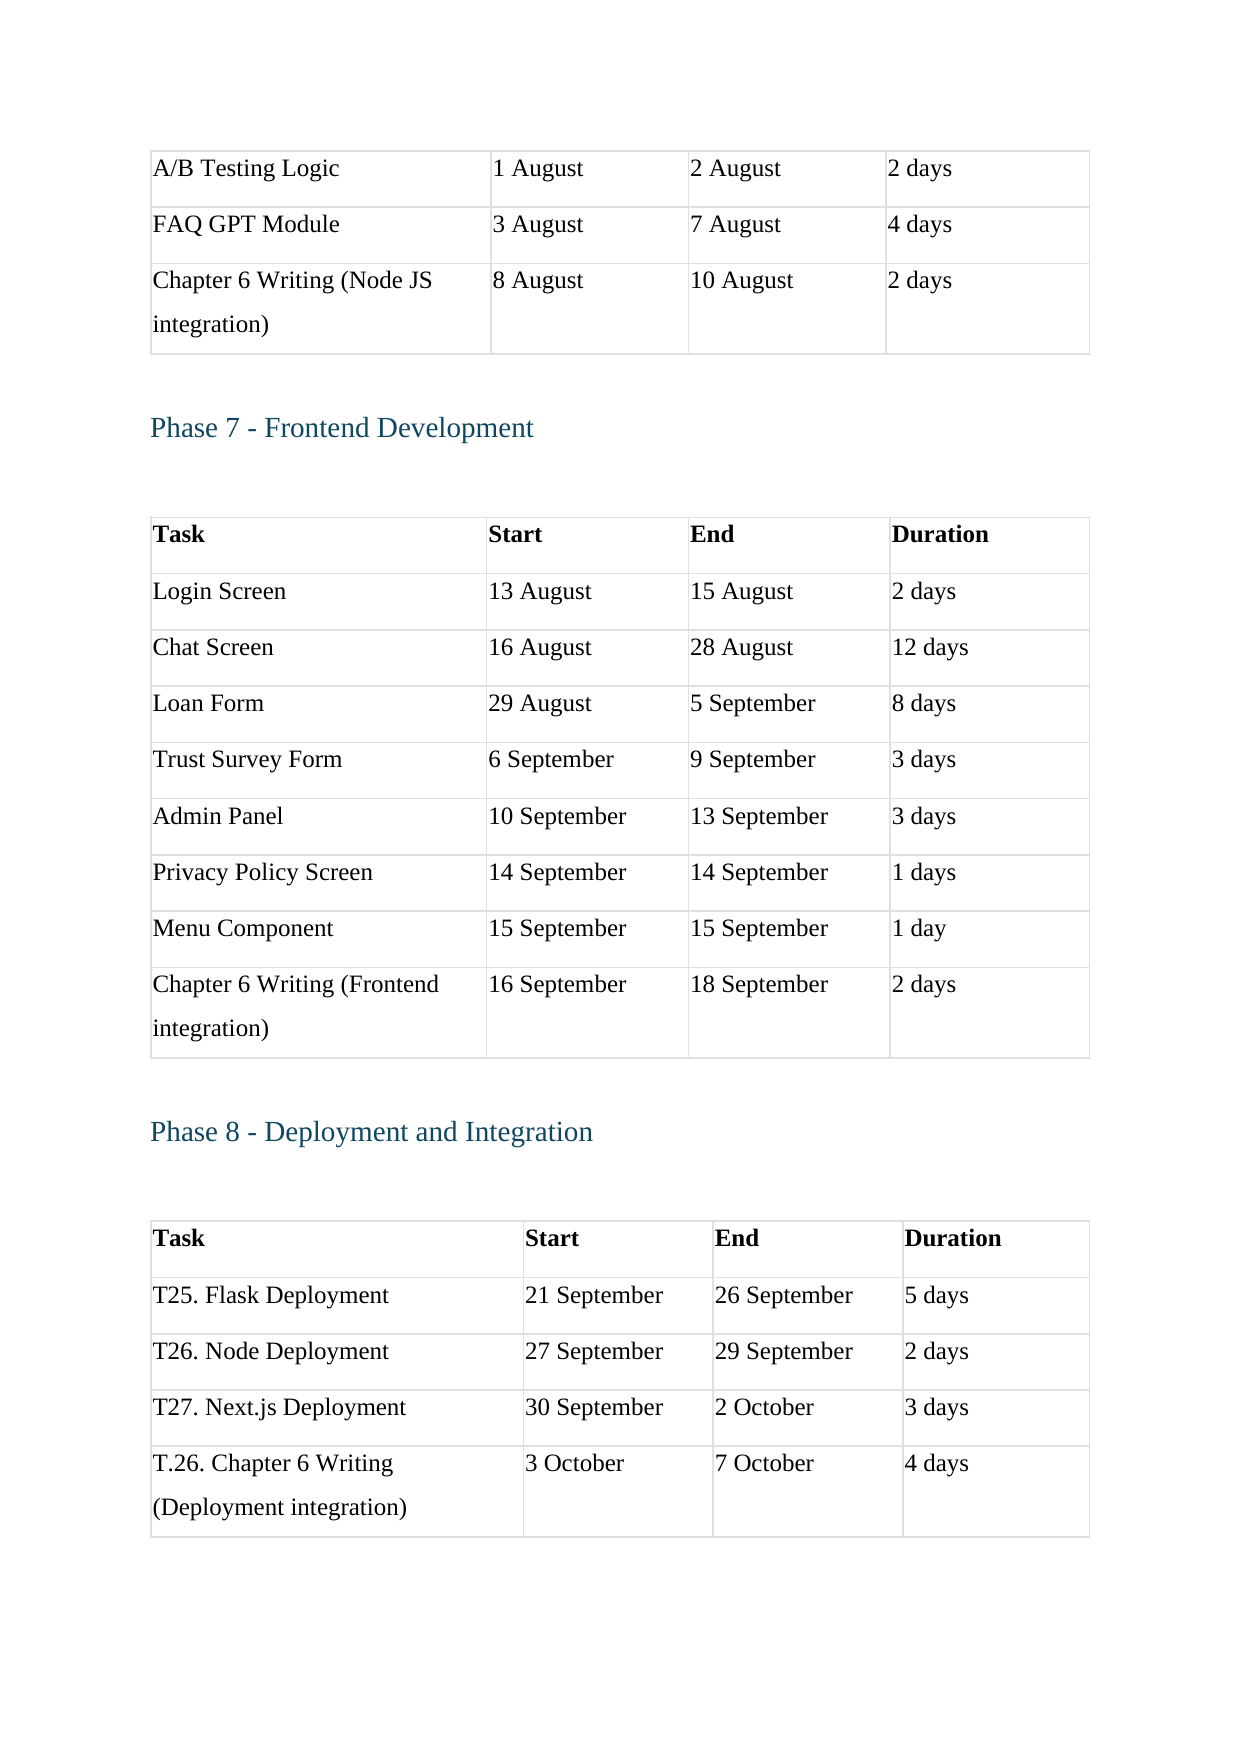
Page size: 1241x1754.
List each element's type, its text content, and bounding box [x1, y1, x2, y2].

subtitle Phase 7 - Frontend Development [150, 411, 1090, 444]
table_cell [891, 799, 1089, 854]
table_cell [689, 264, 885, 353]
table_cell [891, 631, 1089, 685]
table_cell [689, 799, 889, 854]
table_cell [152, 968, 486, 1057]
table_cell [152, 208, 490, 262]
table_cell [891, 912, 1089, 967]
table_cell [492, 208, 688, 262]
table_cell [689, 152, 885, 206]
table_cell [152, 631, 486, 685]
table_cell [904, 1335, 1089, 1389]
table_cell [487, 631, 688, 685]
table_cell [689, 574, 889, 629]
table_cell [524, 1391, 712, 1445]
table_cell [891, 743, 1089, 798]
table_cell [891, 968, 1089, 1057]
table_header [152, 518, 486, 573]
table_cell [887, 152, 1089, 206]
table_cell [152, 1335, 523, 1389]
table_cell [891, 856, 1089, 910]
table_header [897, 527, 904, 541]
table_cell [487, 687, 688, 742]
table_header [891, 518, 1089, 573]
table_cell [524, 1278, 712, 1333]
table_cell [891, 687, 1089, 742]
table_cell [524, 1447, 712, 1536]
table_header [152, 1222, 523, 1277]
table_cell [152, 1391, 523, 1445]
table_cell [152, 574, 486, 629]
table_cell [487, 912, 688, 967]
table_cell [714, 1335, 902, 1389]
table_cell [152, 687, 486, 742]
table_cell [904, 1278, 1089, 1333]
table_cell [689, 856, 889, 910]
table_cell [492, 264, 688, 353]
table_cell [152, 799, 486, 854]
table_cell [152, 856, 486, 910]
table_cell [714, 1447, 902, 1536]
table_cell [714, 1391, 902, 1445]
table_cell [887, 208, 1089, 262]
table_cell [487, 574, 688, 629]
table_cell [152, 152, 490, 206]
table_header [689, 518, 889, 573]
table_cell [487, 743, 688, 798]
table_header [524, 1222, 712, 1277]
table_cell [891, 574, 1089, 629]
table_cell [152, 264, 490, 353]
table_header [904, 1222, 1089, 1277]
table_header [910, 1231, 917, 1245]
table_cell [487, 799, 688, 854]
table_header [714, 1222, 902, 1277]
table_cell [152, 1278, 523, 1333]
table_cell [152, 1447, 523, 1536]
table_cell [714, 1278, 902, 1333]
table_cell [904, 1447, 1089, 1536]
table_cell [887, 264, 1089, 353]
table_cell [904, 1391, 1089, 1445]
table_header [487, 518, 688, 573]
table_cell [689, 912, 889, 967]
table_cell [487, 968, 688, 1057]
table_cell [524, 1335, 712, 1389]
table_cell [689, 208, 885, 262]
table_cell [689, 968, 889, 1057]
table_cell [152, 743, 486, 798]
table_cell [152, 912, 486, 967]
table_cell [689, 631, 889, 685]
subtitle Phase 8 - Deployment and Integration [150, 1114, 1090, 1148]
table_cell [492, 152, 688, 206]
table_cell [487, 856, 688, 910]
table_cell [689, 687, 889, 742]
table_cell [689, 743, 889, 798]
